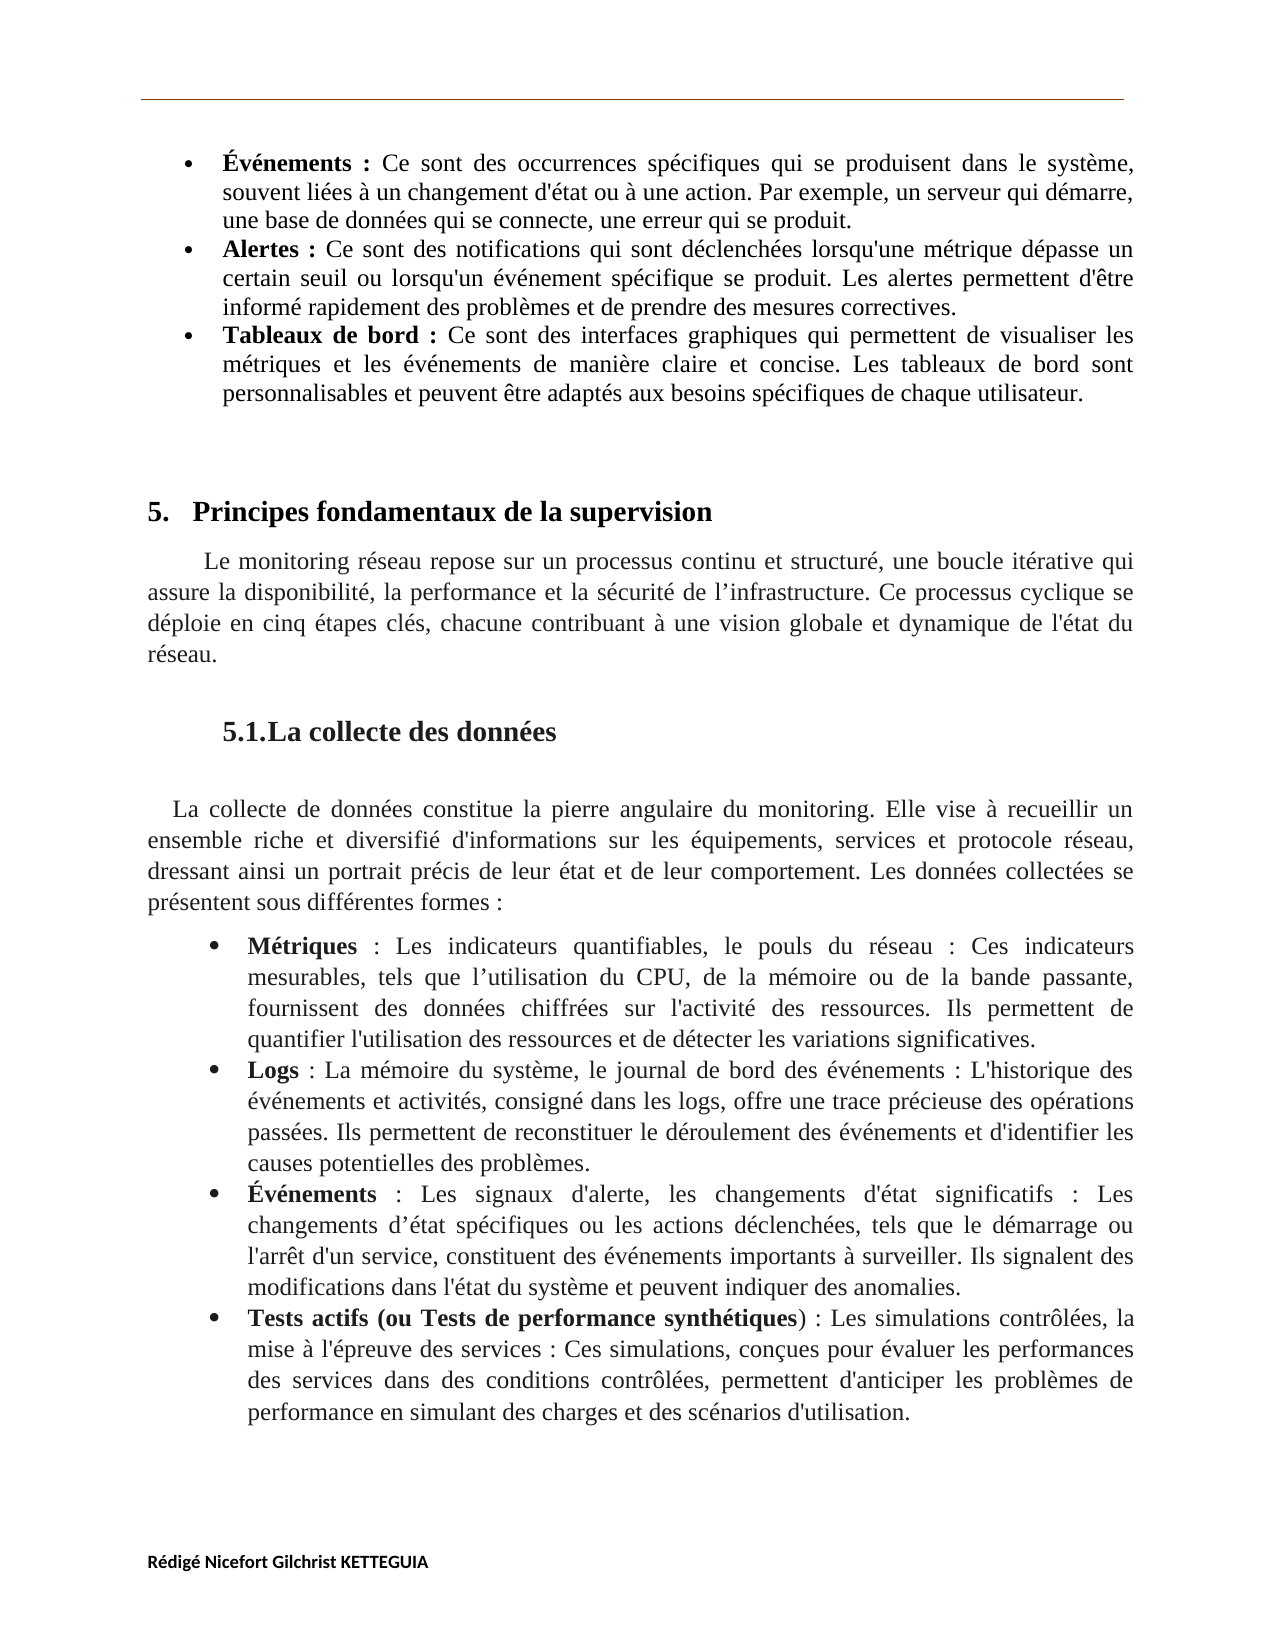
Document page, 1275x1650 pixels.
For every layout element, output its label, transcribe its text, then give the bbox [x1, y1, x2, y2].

text Pour bien comprendre la supervision informatique, il est important de connaître les notions clés suivantes : [147, 213, 1135, 271]
list Métriques : Les indicateurs quantifiables, le pouls du réseau : Ces indicateurs mesurables, tels que l’utilisation du CPU, de la mémoire ou de la bande passante, fournissent des données chiffrées sur l'activité des ressources. Ils permettent de quantifier l'utilisation des ressources et de détecter les variations significatives. [210, 1169, 1135, 1291]
list Principes fondamentaux de la supervision [147, 732, 1135, 765]
list Événements : Ce sont des occurrences spécifiques qui se produisent dans le système, souvent liées à un changement d'état ou à une action. Par exemple, un serveur qui démarre, une base de données qui se connecte, une erreur qui se produit. [185, 386, 1135, 472]
list Métriques : Ce sont les données brutes que l'on collecte sur le système ou l'application que l'on surveille. Il peut s'agir de valeurs numériques (par exemple, utilisation du CPU, latence, nombre de requêtes) ou d'indicateurs d'état (par exemple, "en ligne", "hors ligne"). [185, 300, 1135, 386]
list La collecte des données [222, 953, 1135, 986]
list Alertes : Ce sont des notifications qui sont déclenchées lorsqu'une métrique dépasse un certain seuil ou lorsqu'un événement spécifique se produit. Les alertes permettent d'être informé rapidement des problèmes et de prendre des mesures correctives. [185, 472, 1135, 558]
list Notions clés : métriques, événements, alertes, tableaux de bord [147, 148, 1135, 181]
text La collecte de données constitue la pierre angulaire du monitoring. Elle vise à recueillir un ensemble riche et diversifié d'informations sur les équipements, services et protocole réseau, dressant ainsi un portrait précis de leur état et de leur comportement. Les données collectées se présentent sous différentes formes : [147, 1032, 1135, 1154]
text Le monitoring réseau repose sur un processus continu et structuré, une boucle itérative qui assure la disponibilité, la performance et la sécurité de l’infrastructure. Ce processus cyclique se déploie en cinq étapes clés, chacune contribuant à une vision globale et dynamique de l'état du réseau. [147, 785, 1135, 907]
list Logs : La mémoire du système, le journal de bord des événements : L'historique des événements et activités, consigné dans les logs, offre une trace précieuse des opérations passées. Ils permettent de reconstituer le déroulement des événements et d'identifier les causes potentielles des problèmes. [210, 1293, 1135, 1415]
list Tableaux de bord : Ce sont des interfaces graphiques qui permettent de visualiser les métriques et les événements de manière claire et concise. Les tableaux de bord sont personnalisables et peuvent être adaptés aux besoins spécifiques de chaque utilisateur. [185, 558, 1135, 645]
